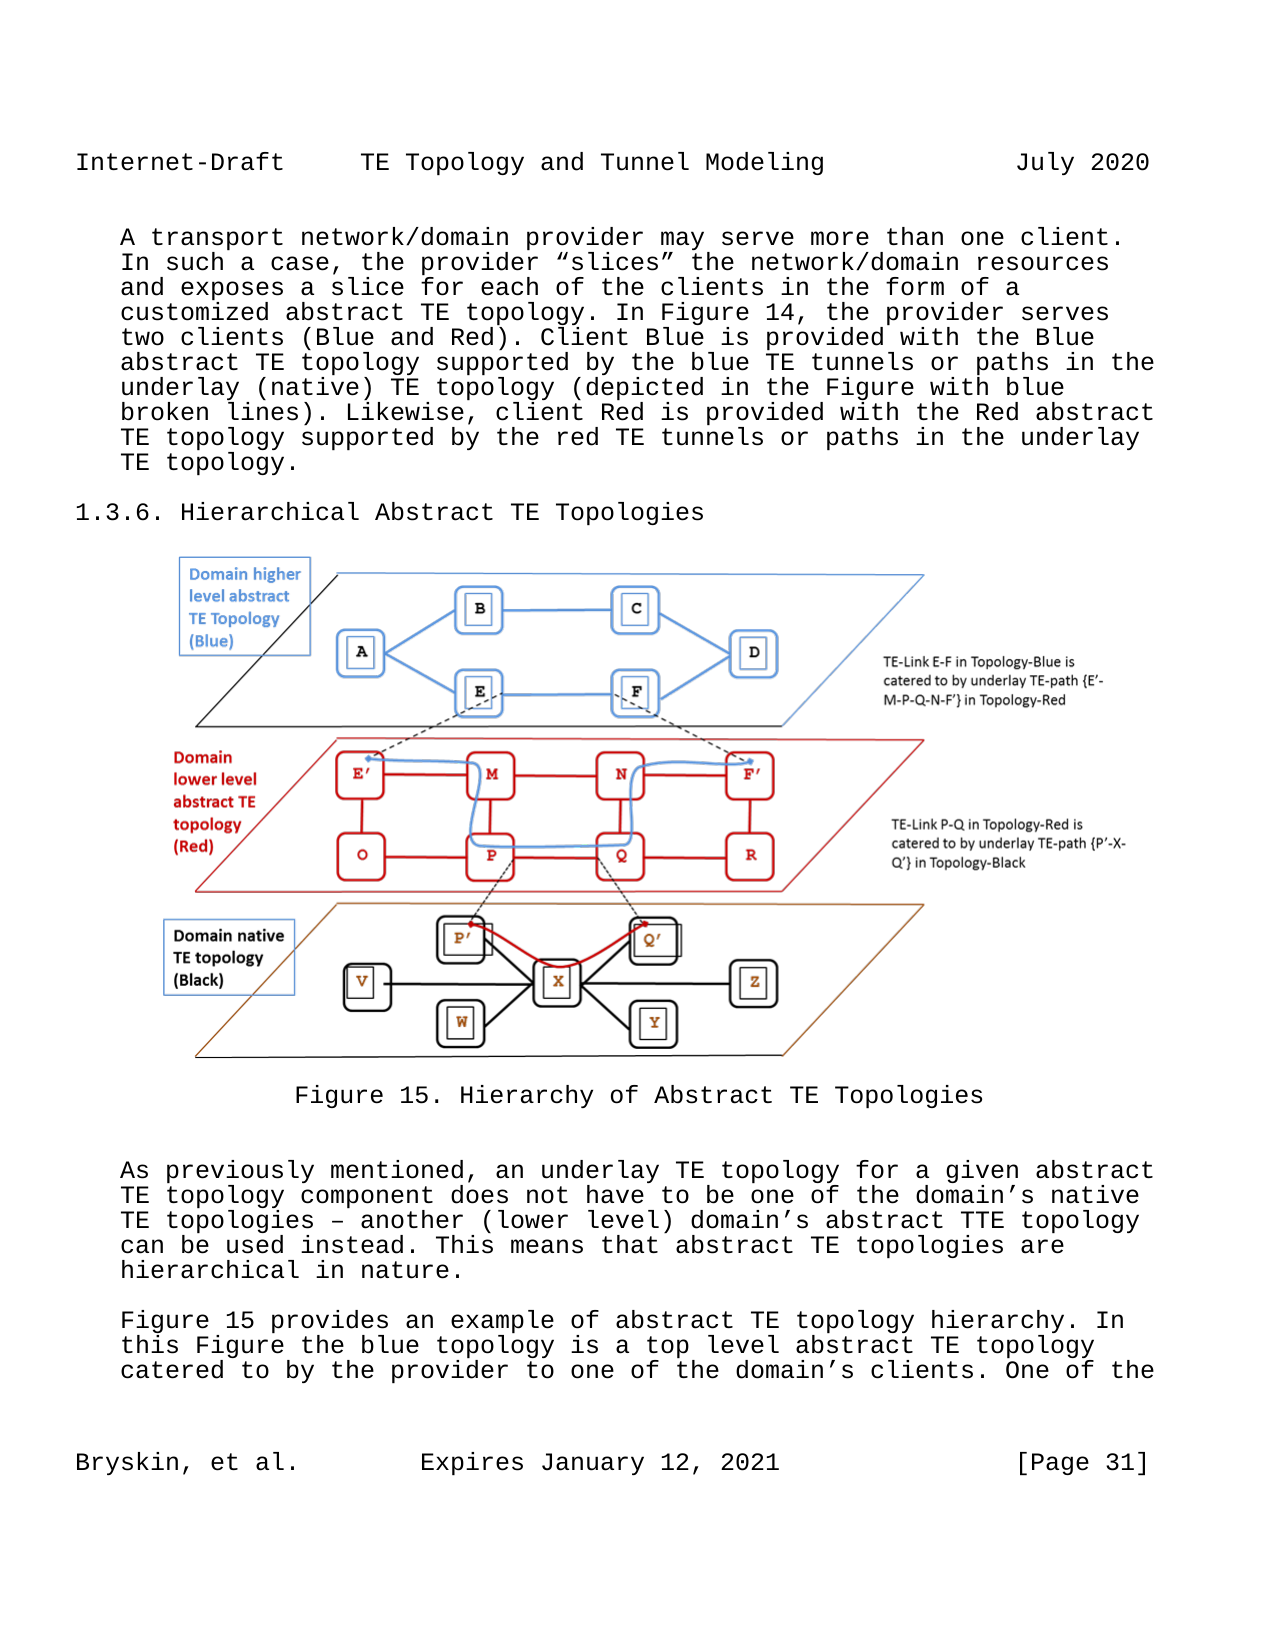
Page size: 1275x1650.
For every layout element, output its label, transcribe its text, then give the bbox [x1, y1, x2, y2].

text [120, 1308, 1158, 1383]
text As previously mentioned, an underlay TE topology for a given abstract TE topology component does not have to be one of the domain’s native TE topologies – another (lower level) domain’s abstract TTE topology can be used instead. This means that abstract TE topologies are hierarchical in nature. [120, 1158, 1158, 1283]
picture [162, 556, 1138, 1059]
text A transport network/domain provider may serve more than one client. In such a case, the provider “slices” the network/domain resources and exposes a slice for each of the clients in the form of a customized abstract TE topology. In Figure 14, the provider serves two clients (Blue and Red). Client Blue is provided with the Blue abstract TE topology supported by the blue TE tunnels or paths in the underlay (native) TE topology (depicted in the Figure with blue broken lines). Likewise, client Red is provided with the Red abstract TE topology supported by the red TE tunnels or paths in the underlay TE topology. [120, 225, 1158, 475]
subtitle Hierarchical Abstract TE Topologies [75, 500, 1158, 525]
